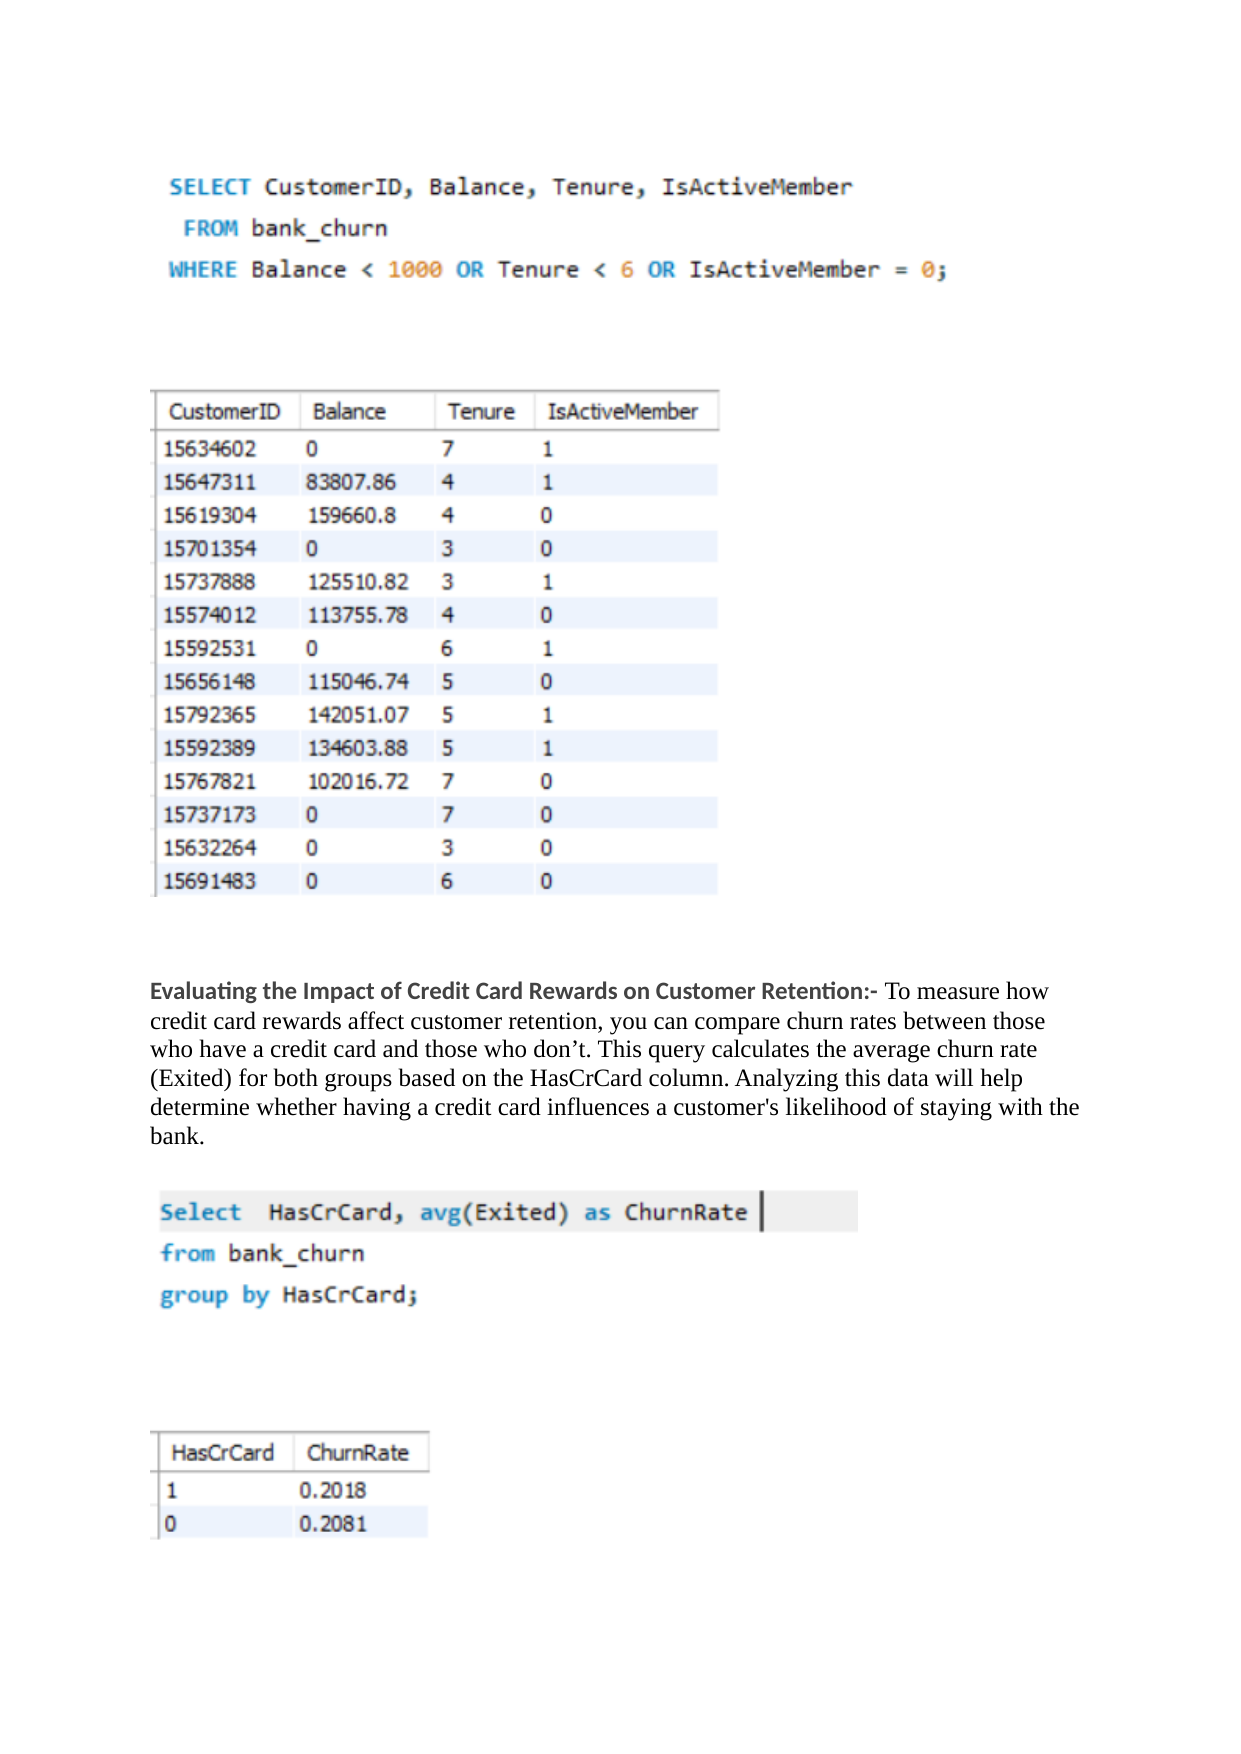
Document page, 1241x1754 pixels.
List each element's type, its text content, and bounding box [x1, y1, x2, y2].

picture [150, 1178, 858, 1410]
text Evaluating the Impact of Credit Card Rewards on Customer Retention:- To measure how credit card rewards affect customer retention, you can compare churn rates between those who have a credit card and those who don’t. This query calculates the average churn rate (Exited) for both groups based on the HasCrCard column. Analyzing this data will help determine whether having a credit card influences a customer's likelihood of staying with the bank. [150, 975, 1090, 1149]
picture [150, 150, 1033, 322]
picture [150, 1428, 477, 1584]
picture [150, 387, 722, 897]
